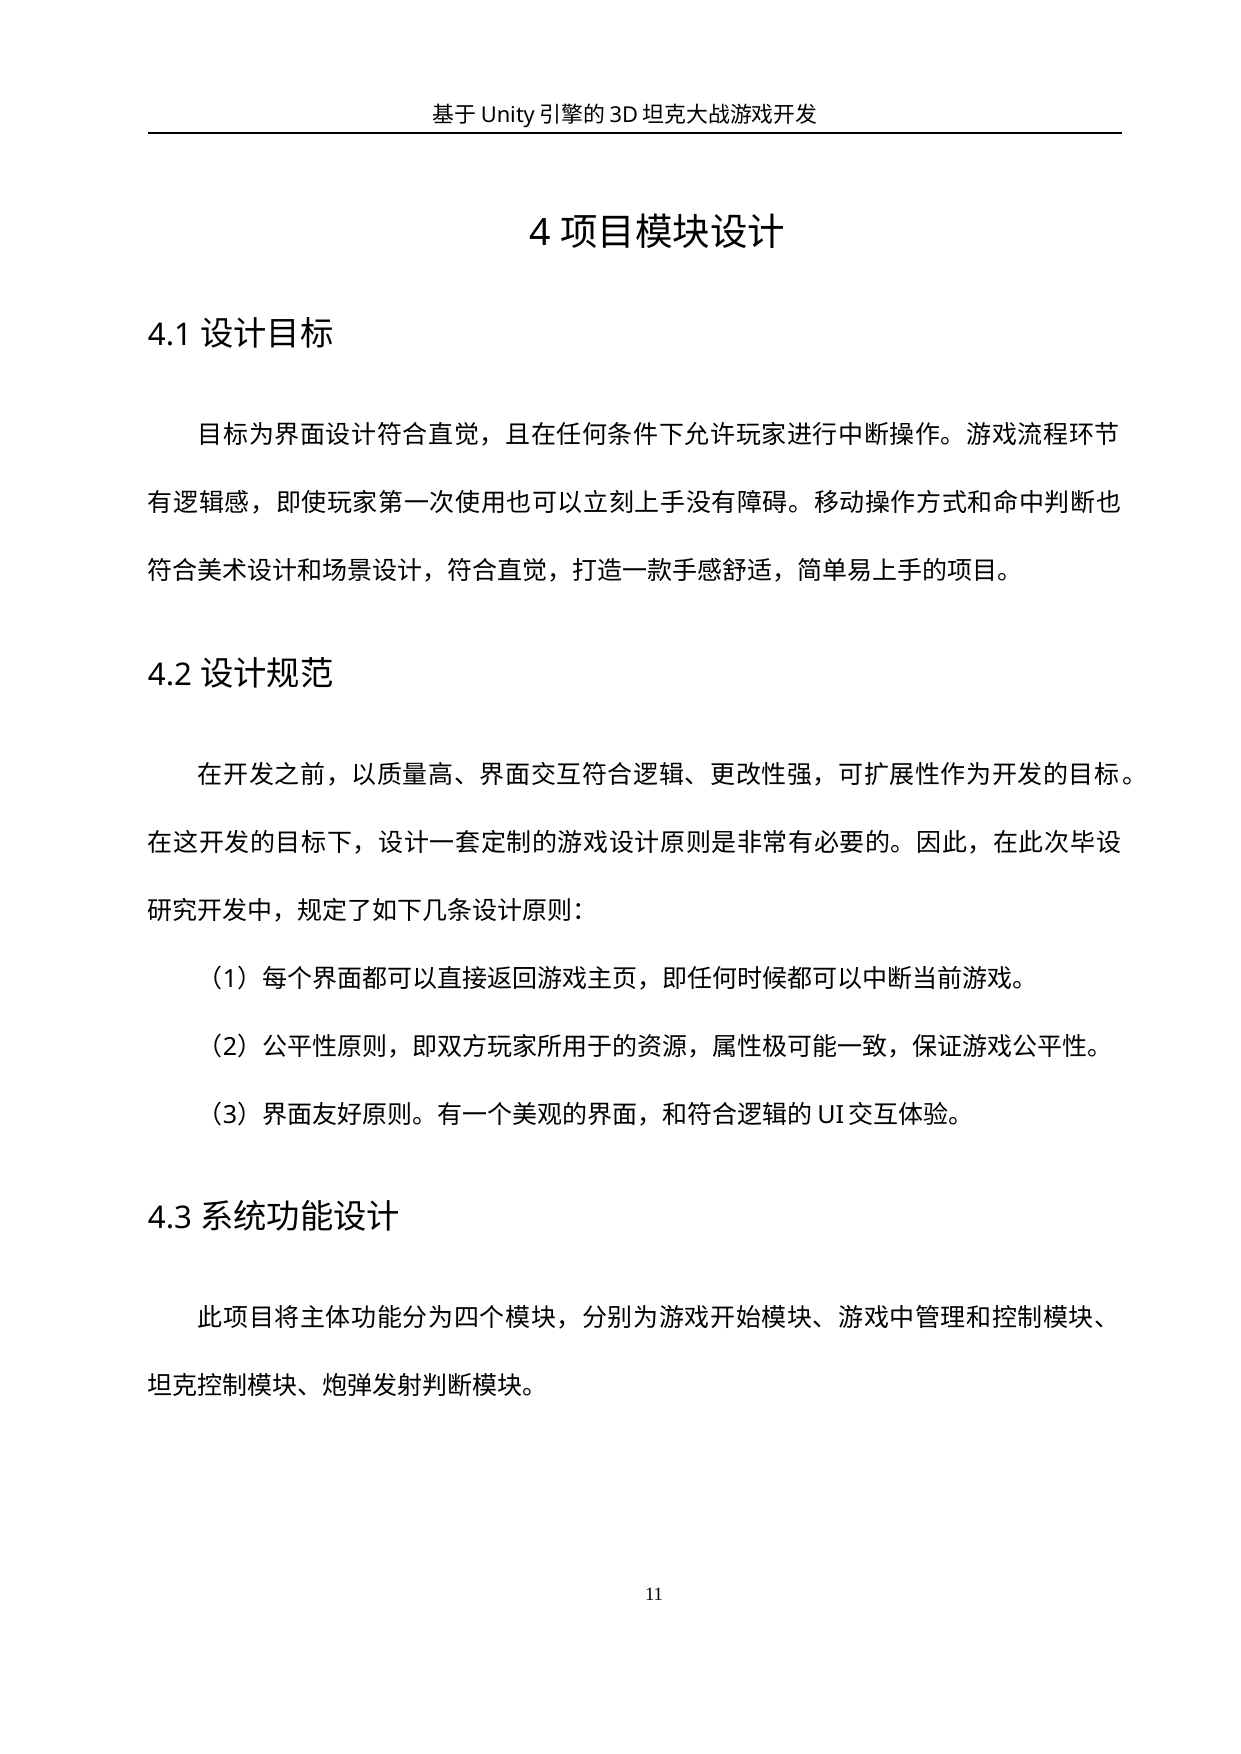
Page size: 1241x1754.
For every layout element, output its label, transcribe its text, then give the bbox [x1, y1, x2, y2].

text （2）公平性原则，即双方玩家所用于的资源，属性极可能一致，保证游戏公平性。 [148, 1010, 1122, 1078]
text 此项目将主体功能分为四个模块，分别为游戏开始模块、游戏中管理和控制模块、坦克控制模块、炮弹发射判断模块。 [148, 1282, 1122, 1418]
subtitle 系统功能设计 [148, 1180, 1122, 1248]
text 目标为界面设计符合直觉，且在任何条件下允许玩家进行中断操作。游戏流程环节有逻辑感，即使玩家第一次使用也可以立刻上手没有障碍。移动操作方式和命中判断也符合美术设计和场景设计，符合直觉，打造一款手感舒适，简单易上手的项目。 [148, 399, 1122, 603]
subtitle 设计规范 [148, 637, 1122, 705]
text 在开发之前，以质量高、界面交互符合逻辑、更改性强，可扩展性作为开发的目标。在这开发的目标下，设计一套定制的游戏设计原则是非常有必要的。因此，在此次毕设研究开发中，规定了如下几条设计原则： [148, 739, 1122, 942]
subtitle 设计目标 [148, 297, 1122, 365]
text （1）每个界面都可以直接返回游戏主页，即任何时候都可以中断当前游戏。 [148, 942, 1122, 1010]
subtitle 项目模块设计 [192, 195, 1122, 263]
text （3）界面友好原则。有一个美观的界面，和符合逻辑的UI交互体验。 [148, 1078, 1122, 1146]
